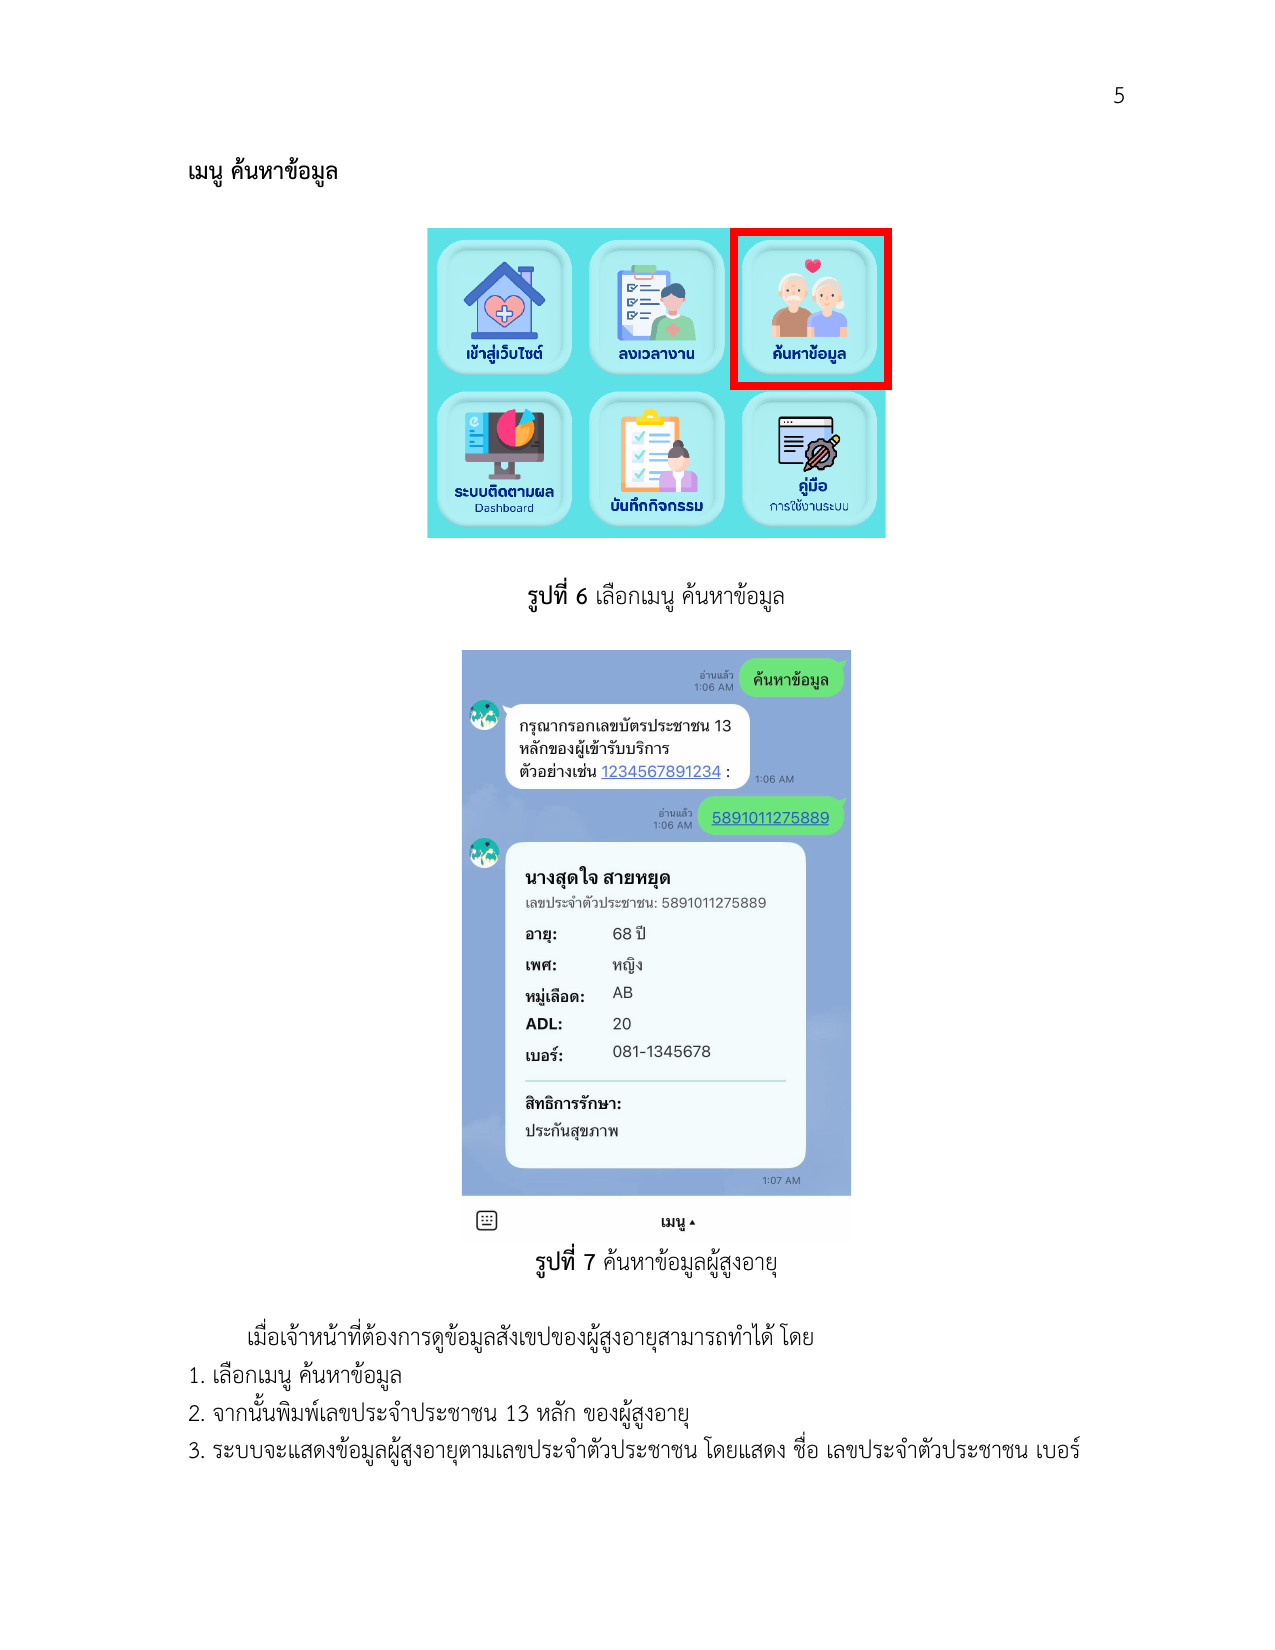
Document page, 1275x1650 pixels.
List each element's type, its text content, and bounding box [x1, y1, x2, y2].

text รูปที่ 6 เลือกเมนู ค้นหาข้อมูล [188, 575, 1125, 613]
text รูปที่ 7 ค้นหาข้อมูลผู้สูงอายุ [188, 1241, 1125, 1279]
subtitle เมนู ค้นหาข้อมูล [188, 150, 1125, 188]
picture [738, 236, 884, 382]
text 1. เลือกเมนู ค้นหาข้อมูล [188, 1354, 1125, 1392]
picture [427, 228, 886, 538]
picture [461, 650, 852, 1241]
text 3. ระบบจะแสดงข้อมูลผู้สูงอายุตามเลขประจำตัวประชาชน โดยแสดง ชื่อ เลขประจำตัวประชาชน เบอร์ [188, 1429, 1125, 1467]
text 2. จากนั้นพิมพ์เลขประจำประชาชน 13 หลัก ของผู้สูงอายุ [188, 1392, 1125, 1429]
text เมื่อเจ้าหน้าที่ต้องการดูข้อมูลสังเขปของผู้สูงอายุสามารถทำได้ โดย [188, 1316, 1125, 1354]
